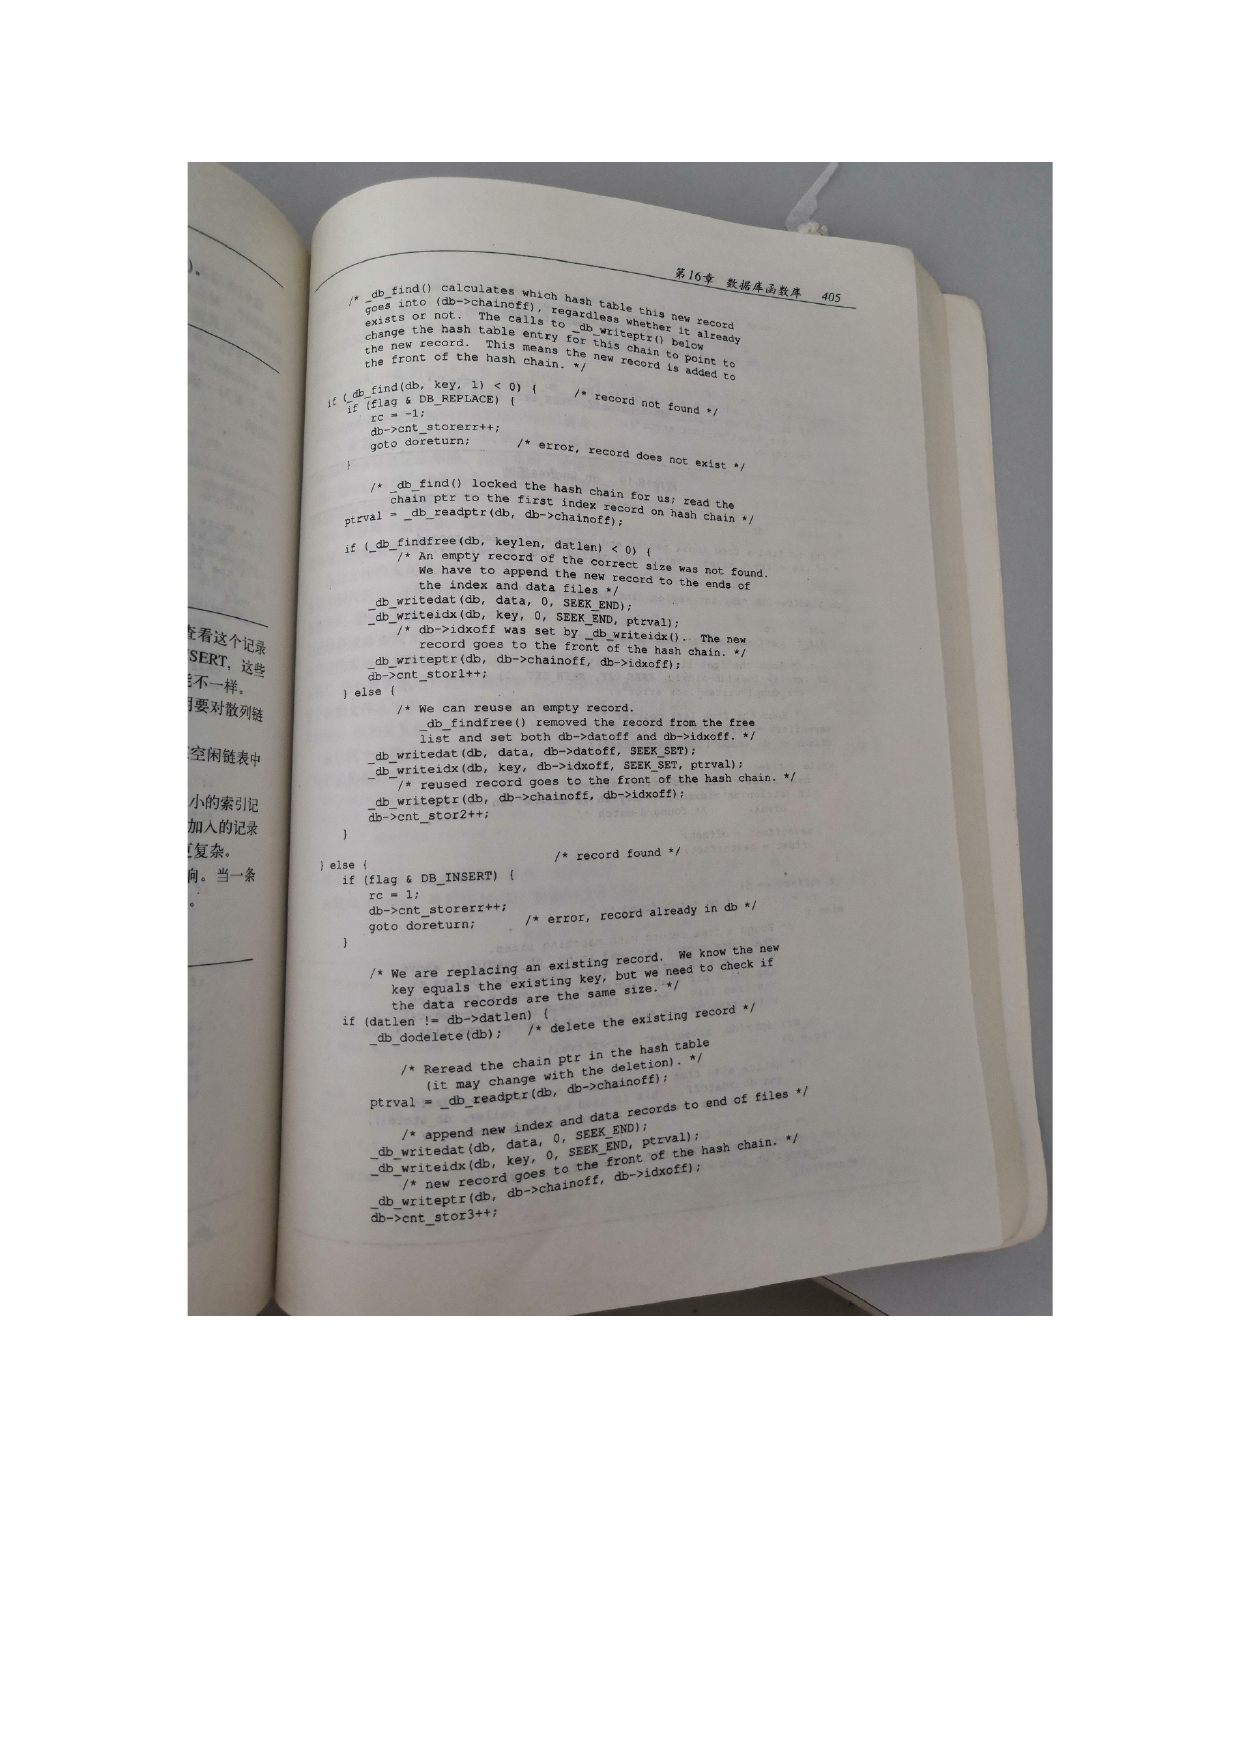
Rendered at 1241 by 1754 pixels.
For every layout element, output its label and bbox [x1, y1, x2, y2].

picture [187, 162, 1053, 1316]
